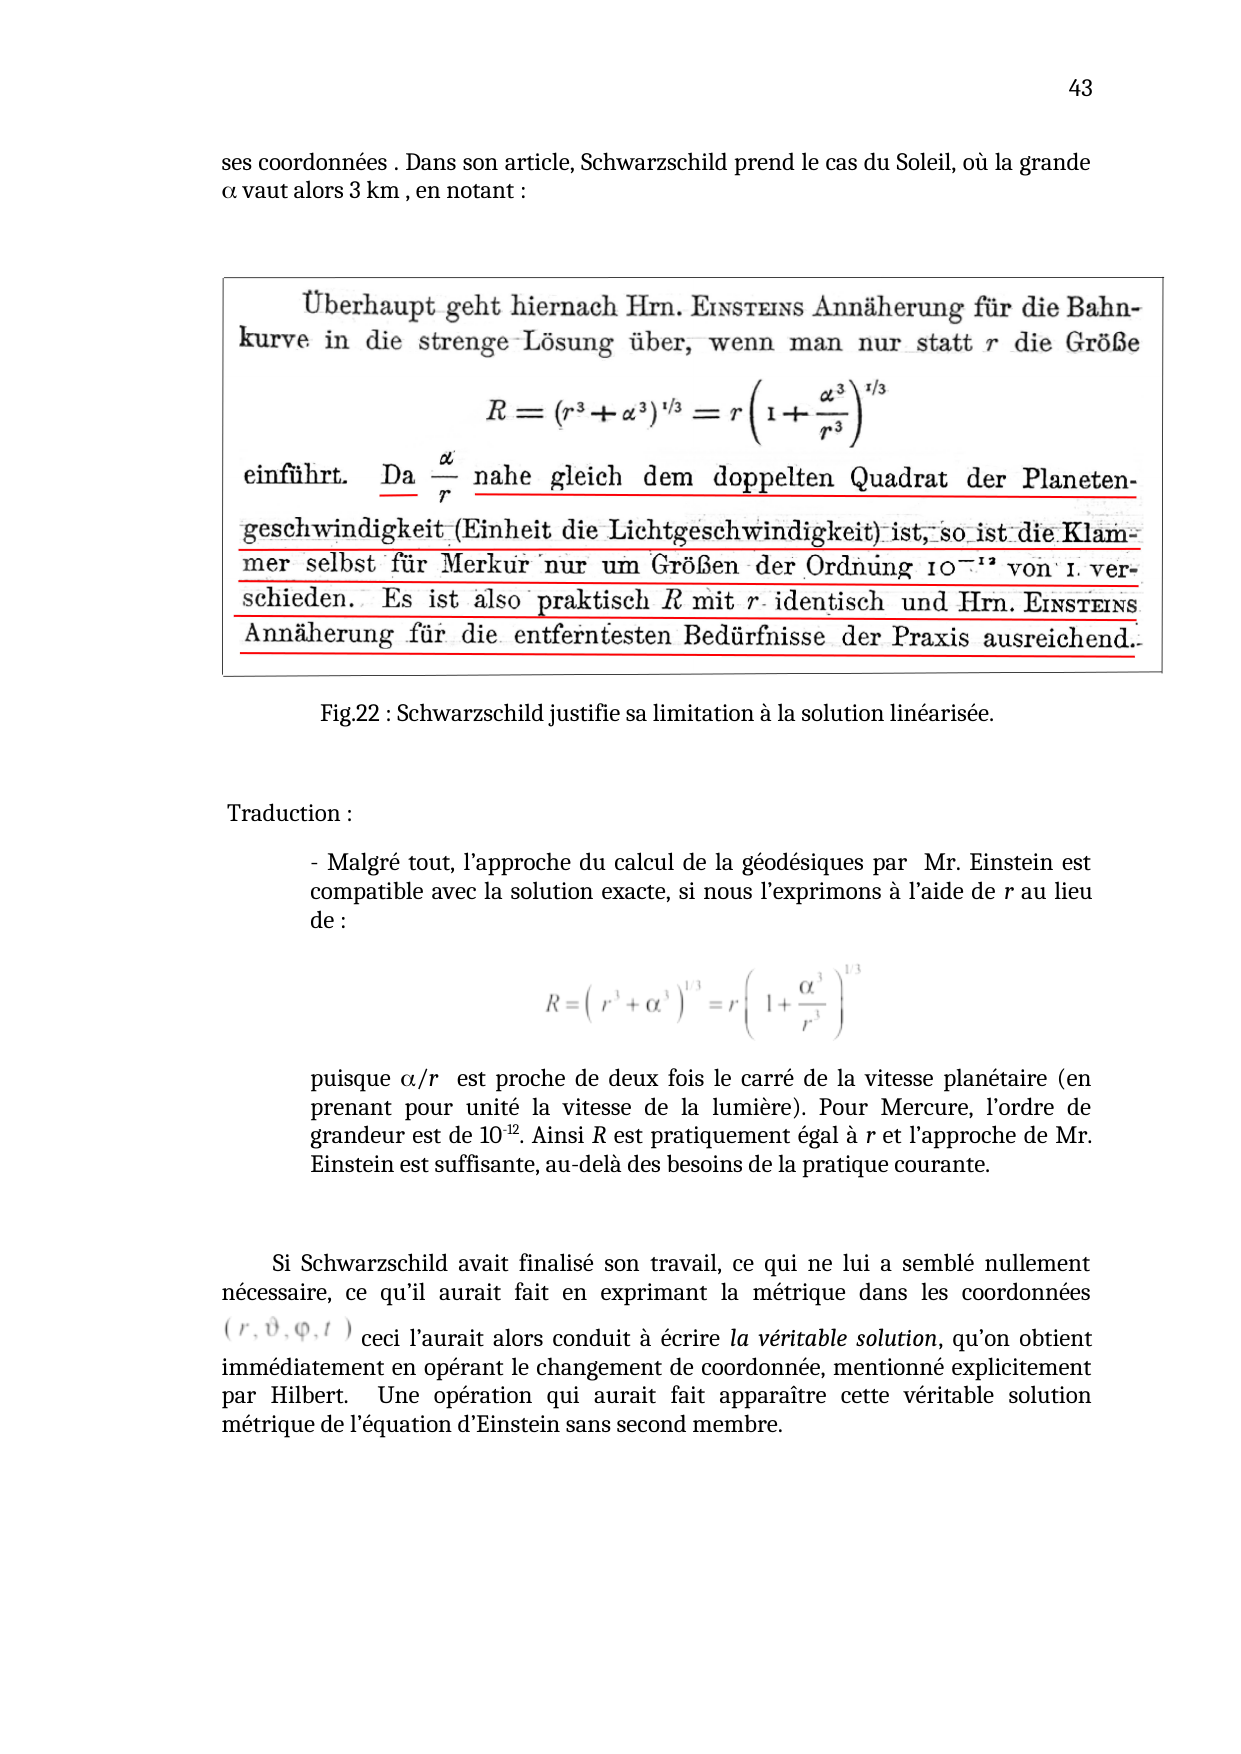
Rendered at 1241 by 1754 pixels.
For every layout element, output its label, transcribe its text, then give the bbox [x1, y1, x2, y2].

picture [221, 275, 1166, 679]
text Si Schwarzschild avait finalisé son travail, ce qui ne lui a semblé nullement nécessaire, ce qu’il aurait fait en exprimant la métrique dans les coordonnées ceci l’aurait alors conduit à écrire la véritable solution, qu’on obtient immédiatement en opérant le changement de coordonnée, mentionné explicitement par Hilbert. Une opération qui aurait fait apparaître cette véritable solution métrique de l’équation d’Einstein sans second membre. [221, 1249, 1093, 1439]
text Traduction : [221, 798, 1093, 827]
text - Malgré tout, l’approche du calcul de la géodésiques par Mr. Einstein est compatible avec la solution exacte, si nous l’exprimons à l’aide de r au lieu de : [310, 848, 1093, 934]
text puisque /r est proche de deux fois le carré de la vitesse planétaire (en prenant pour unité la vitesse de la lumière). Pour Mercure, l’ordre de grandeur est de 10-12. Ainsi R est pratiquement égal à r et l’approche de Mr. Einstein est suffisante, au-delà des besoins de la pratique courante. [310, 1064, 1093, 1179]
text Fig.22 : Schwarzschild justifie sa limitation à la solution linéarisée. [221, 699, 1093, 728]
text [221, 148, 1093, 205]
